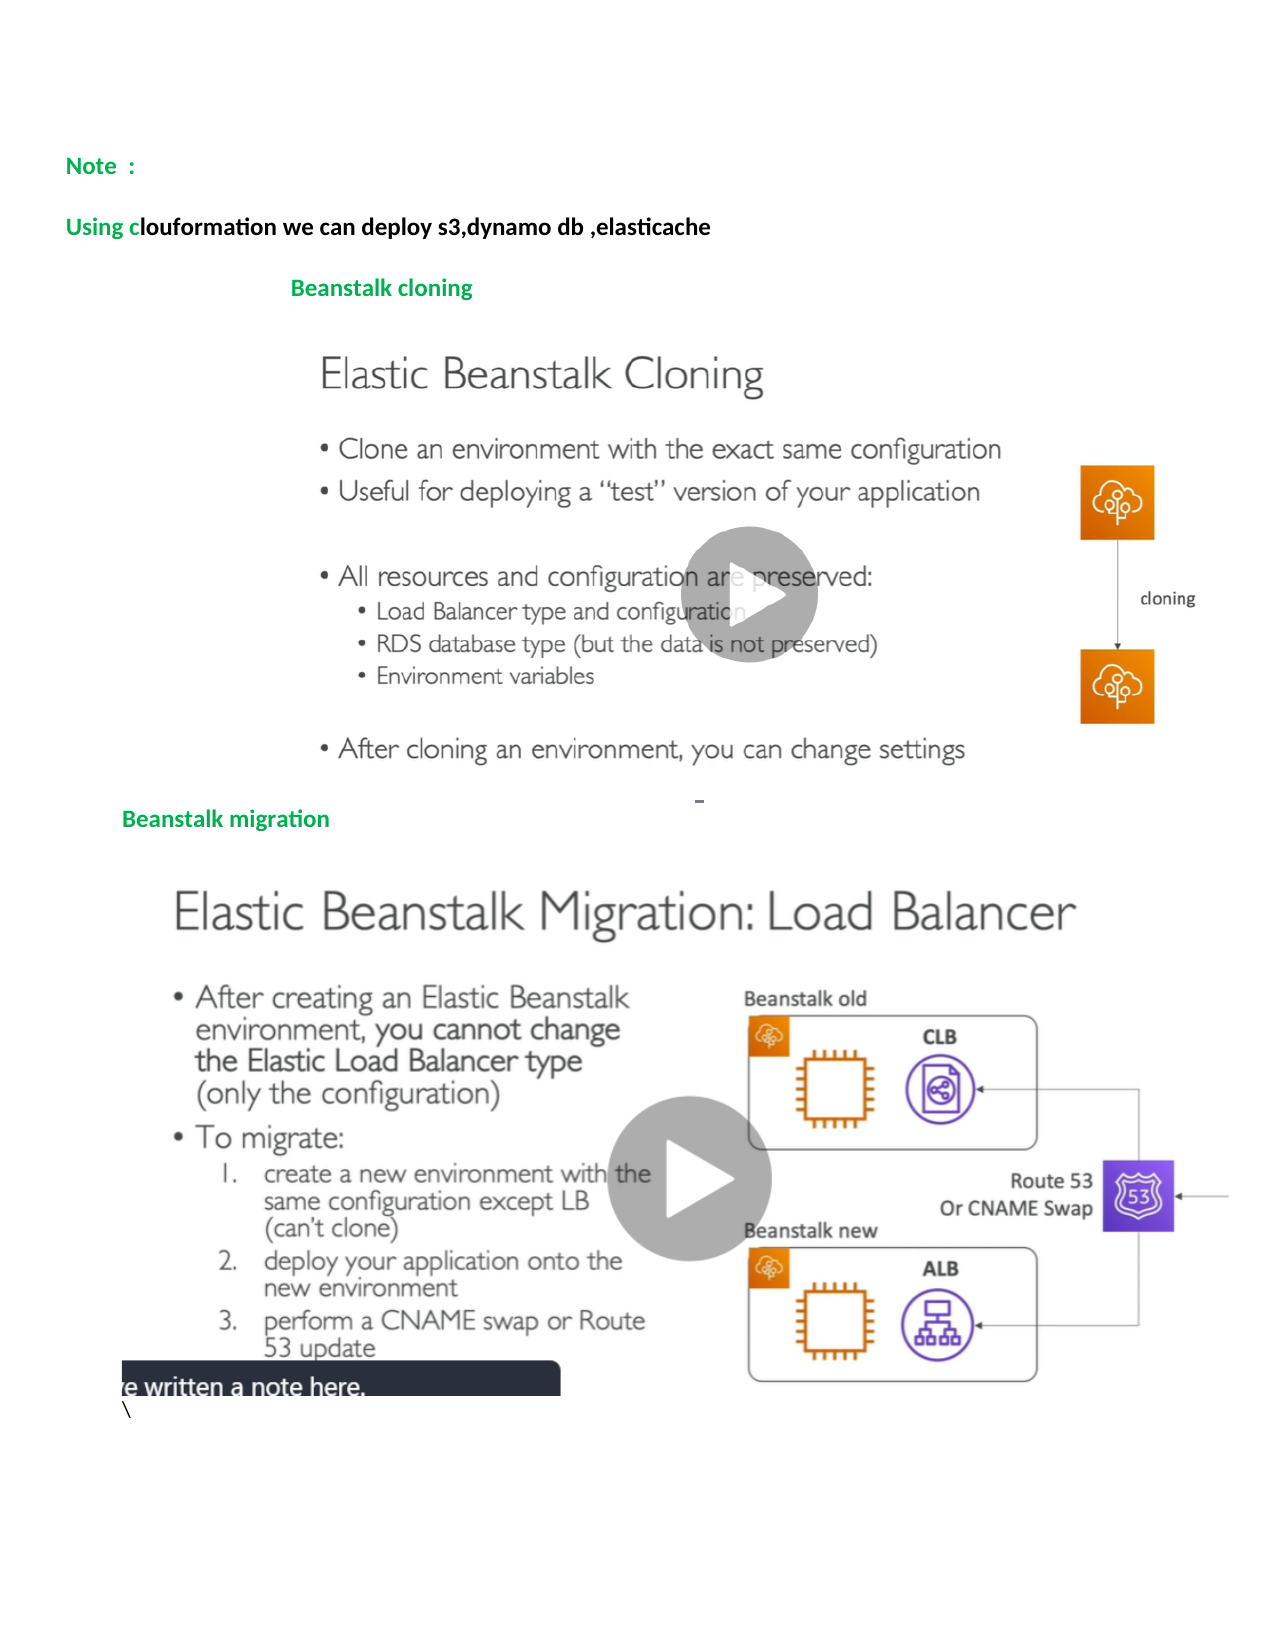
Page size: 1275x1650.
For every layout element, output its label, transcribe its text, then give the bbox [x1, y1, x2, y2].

text \ [122, 1396, 1125, 1423]
text Using clouformation we can deploy s3,dynamo db ,elasticache [66, 211, 1125, 242]
text Beanstalk migration [122, 803, 1125, 833]
picture [121, 863, 1247, 1396]
text Note : [66, 150, 1125, 181]
picture [290, 333, 1221, 803]
text Beanstalk cloning [291, 272, 1125, 303]
